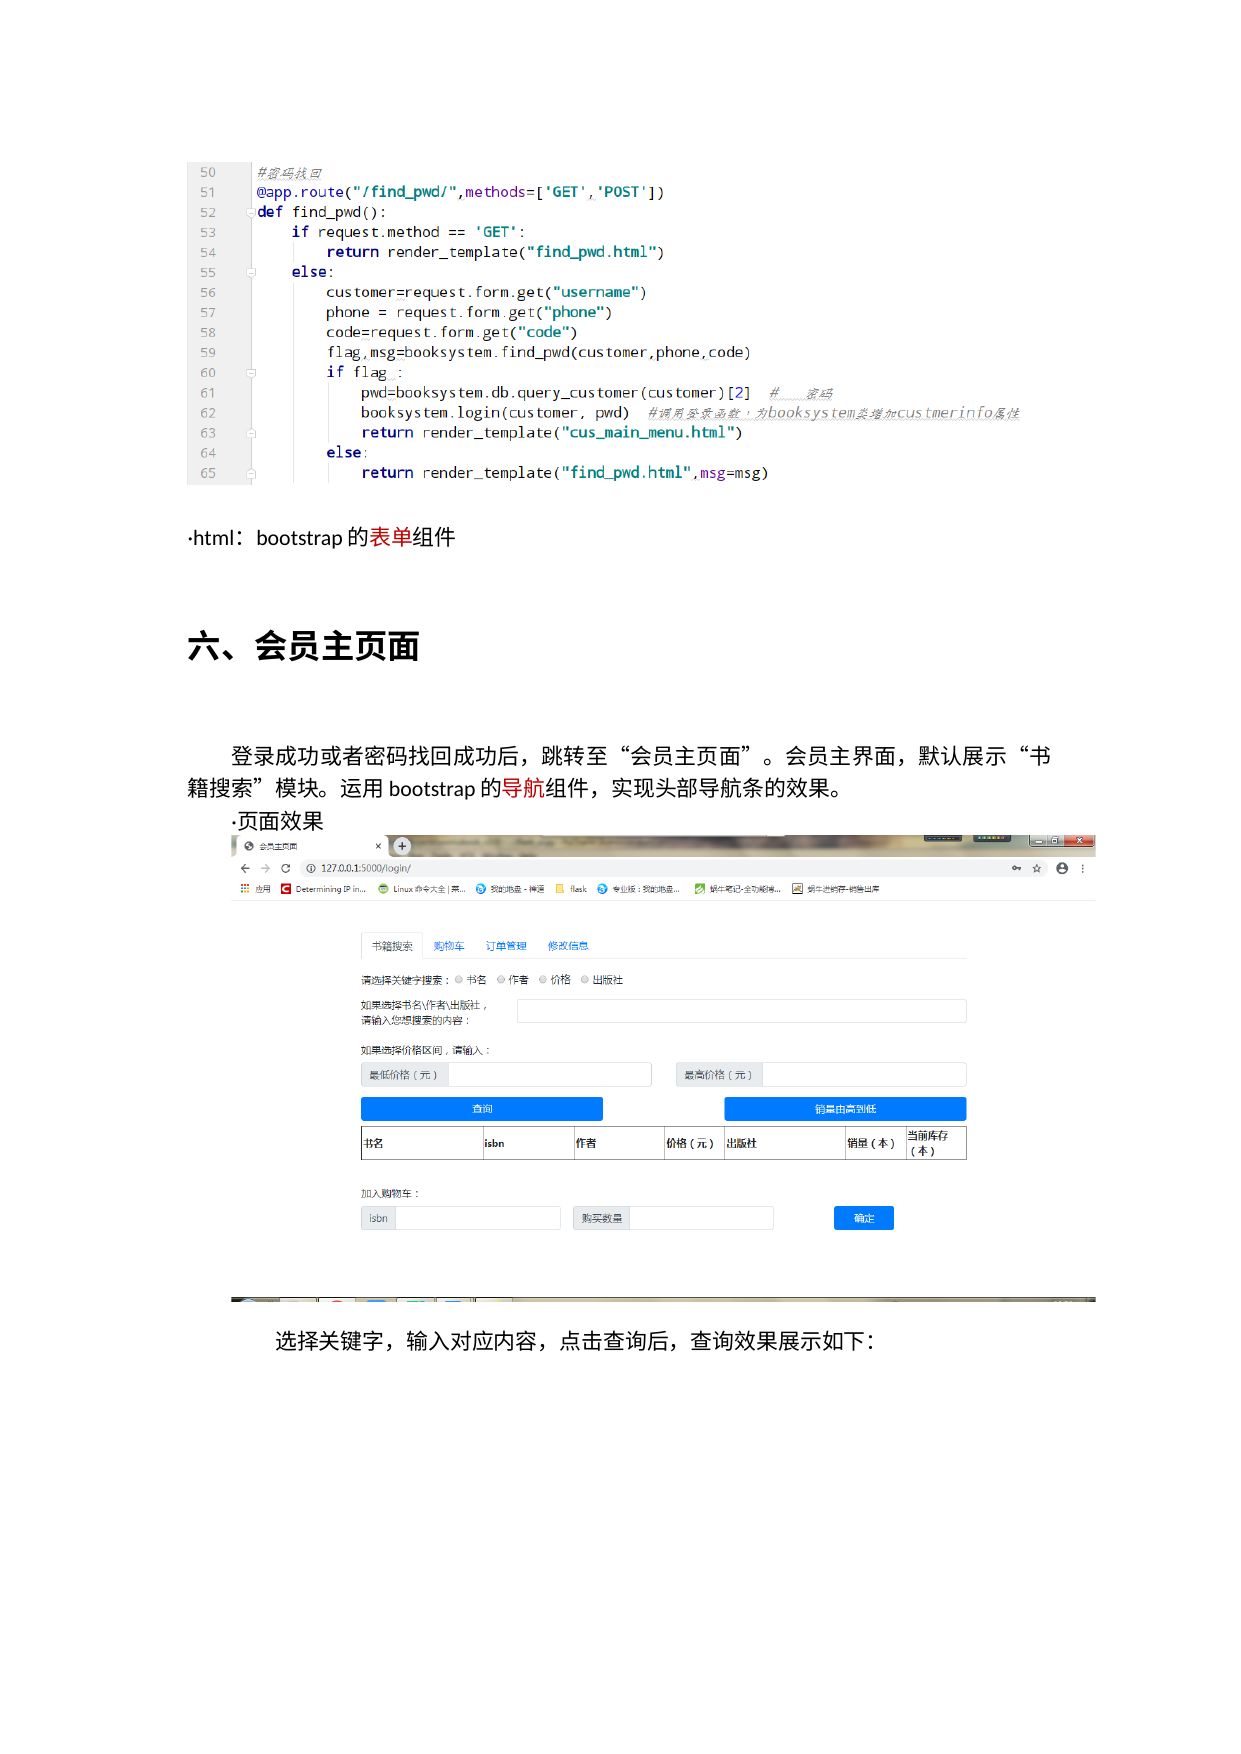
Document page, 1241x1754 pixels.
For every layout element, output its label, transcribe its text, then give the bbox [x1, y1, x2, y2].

list ·页面效果 [187, 803, 1053, 836]
list 登录成功或者密码找回成功后，跳转至“会员主页面”。会员主界面，默认展示“书籍搜索”模块。运用bootstrap的导航组件，实现头部导航条的效果。 [187, 738, 1053, 803]
picture [231, 835, 1096, 1302]
subtitle 会员主页面 [187, 612, 1053, 677]
picture [187, 162, 1053, 485]
list 选择关键字，输入对应内容，点击查询后，查询效果展示如下： [231, 1323, 1053, 1356]
list ·html：bootstrap的表单组件 [187, 519, 1053, 552]
